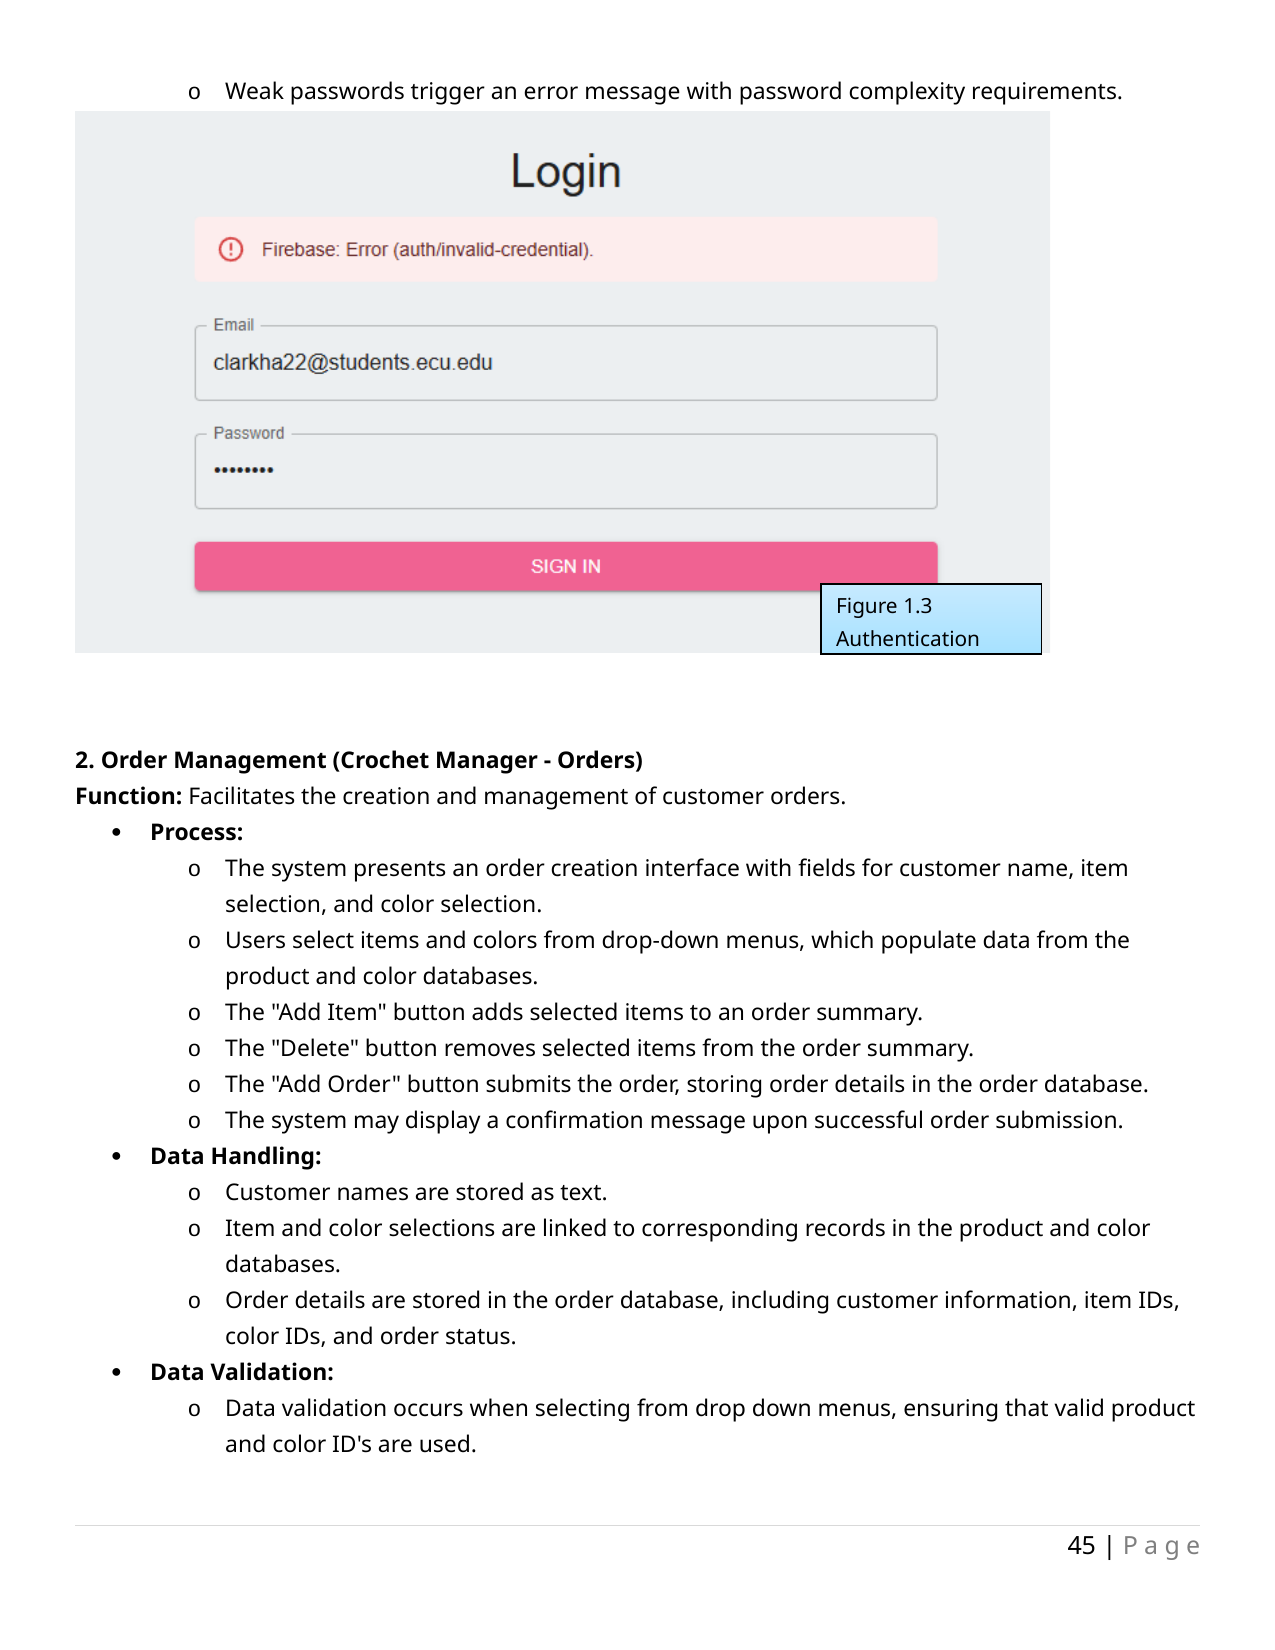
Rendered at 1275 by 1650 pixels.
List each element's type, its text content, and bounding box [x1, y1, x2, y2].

list The "Add Item" button adds selected items to an order summary. [187, 996, 1200, 1027]
picture [75, 111, 1050, 653]
list Weak passwords trigger an error message with password complexity requirements. [187, 75, 1200, 106]
list The "Add Order" button submits the order, storing order details in the order database. [187, 1068, 1200, 1099]
list Data validation occurs when selecting from drop down menus, ensuring that valid product and color ID's are used. [187, 1392, 1200, 1459]
list Data Validation: [112, 1356, 1200, 1387]
list Process: [112, 816, 1200, 847]
list Order details are stored in the order database, including customer information, item IDs, color IDs, and order status. [187, 1284, 1200, 1351]
list The "Delete" button removes selected items from the order summary. [187, 1032, 1200, 1063]
list Data Handling: [112, 1140, 1200, 1171]
list Item and color selections are linked to corresponding records in the product and color databases. [187, 1212, 1200, 1279]
list The system presents an order creation interface with fields for customer name, item selection, and color selection. [187, 852, 1200, 919]
text 2. Order Management (Crochet Manager - Orders) Function: Facilitates the creation and management of customer orders. [75, 744, 1200, 811]
list Customer names are stored as text. [187, 1176, 1200, 1207]
list Users select items and colors from drop-down menus, which populate data from the product and color databases. [187, 923, 1200, 991]
list The system may display a confirmation message upon successful order submission. [187, 1104, 1200, 1135]
